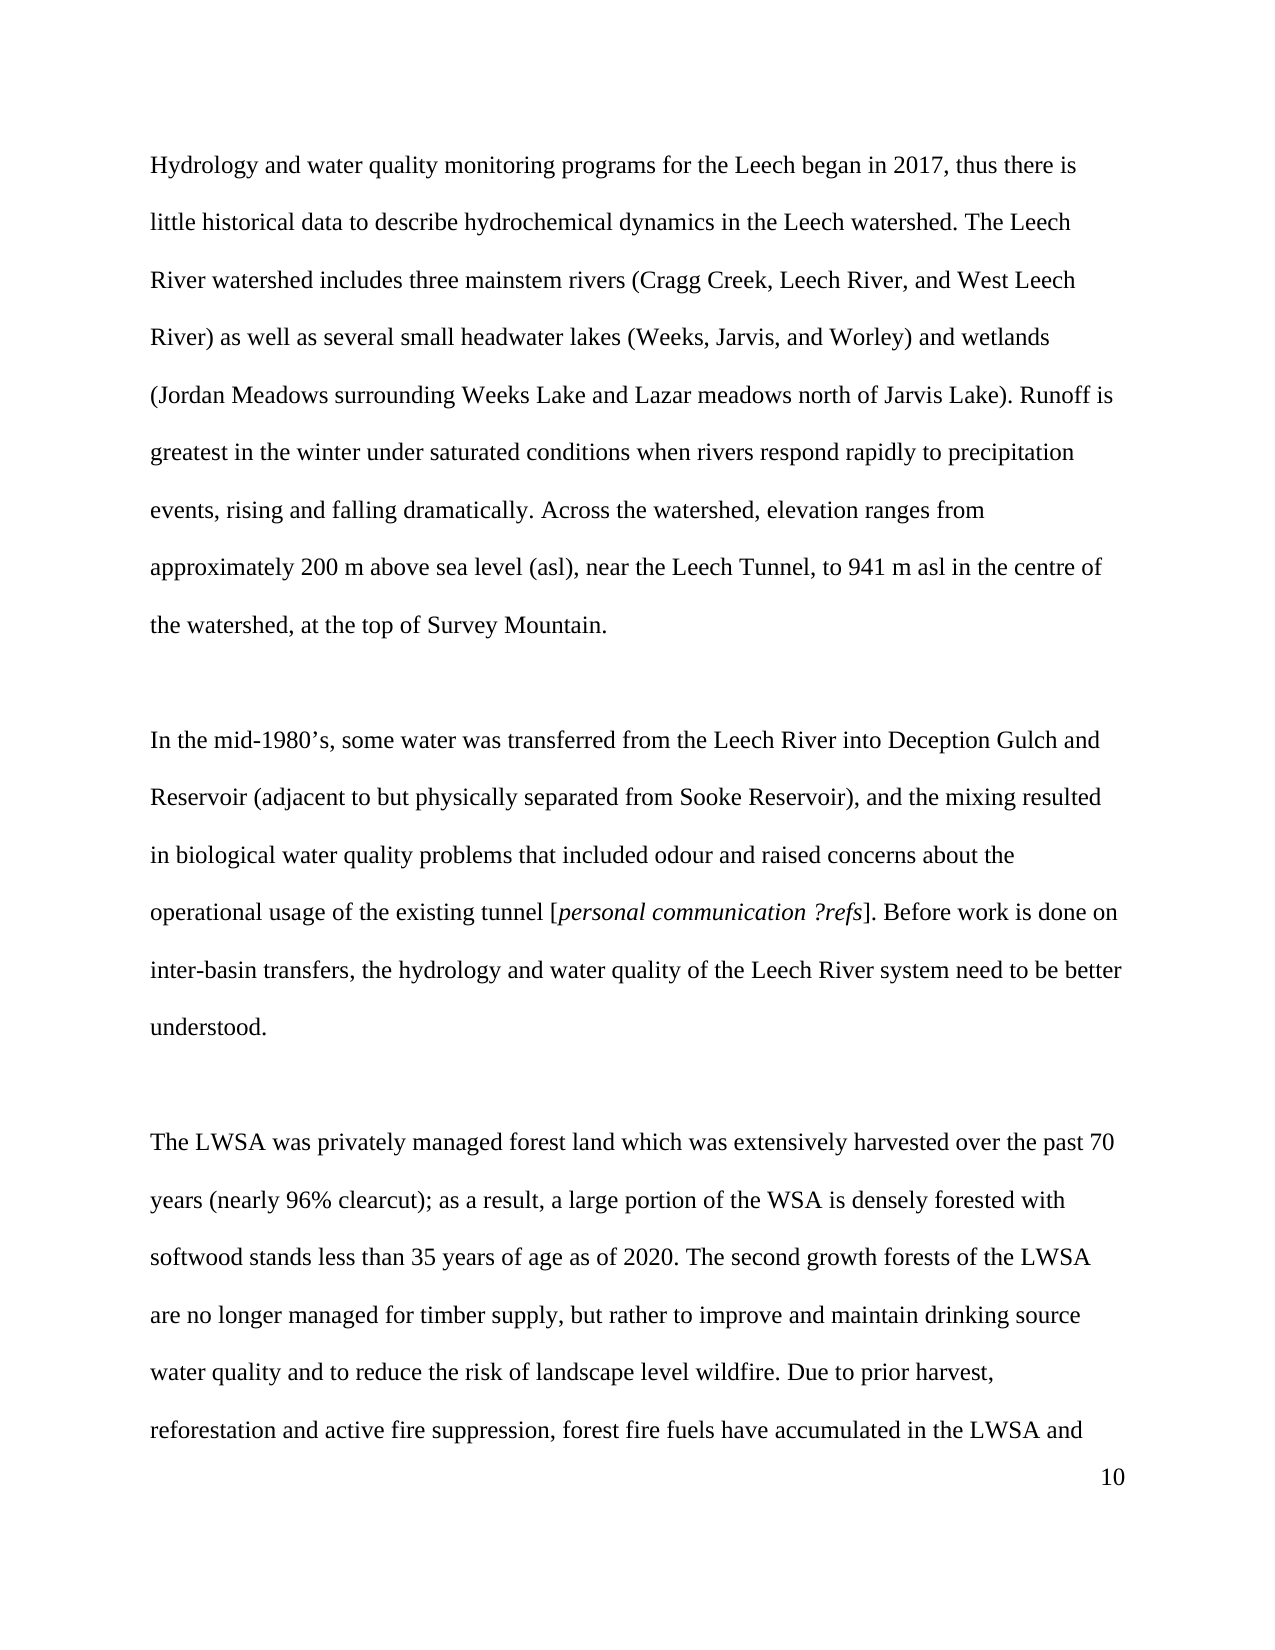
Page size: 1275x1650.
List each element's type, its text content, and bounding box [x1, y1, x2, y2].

text Hydrology and water quality monitoring programs for the Leech began in 2017, thus there is little historical data to describe hydrochemical dynamics in the Leech watershed. The Leech River watershed includes three mainstem rivers (Cragg Creek, Leech River, and West Leech River) as well as several small headwater lakes (Weeks, Jarvis, and Worley) and wetlands (Jordan Meadows surrounding Weeks Lake and Lazar meadows north of Jarvis Lake). Runoff is greatest in the winter under saturated conditions when rivers respond rapidly to precipitation events, rising and falling dramatically. Across the watershed, elevation ranges from approximately 200 m above sea level (asl), near the Leech Tunnel, to 941 m asl in the centre of the watershed, at the top of Survey Mountain. [150, 150, 1125, 639]
text In the mid-1980’s, some water was transferred from the Leech River into Deception Gulch and Reservoir (adjacent to but physically separated from Sooke Reservoir), and the mixing resulted in biological water quality problems that included odour and raised concerns about the operational usage of the existing tunnel [personal communication ?refs]. Before work is done on inter-basin transfers, the hydrology and water quality of the Leech River system need to be better understood. [150, 725, 1125, 1041]
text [150, 1127, 1125, 1444]
